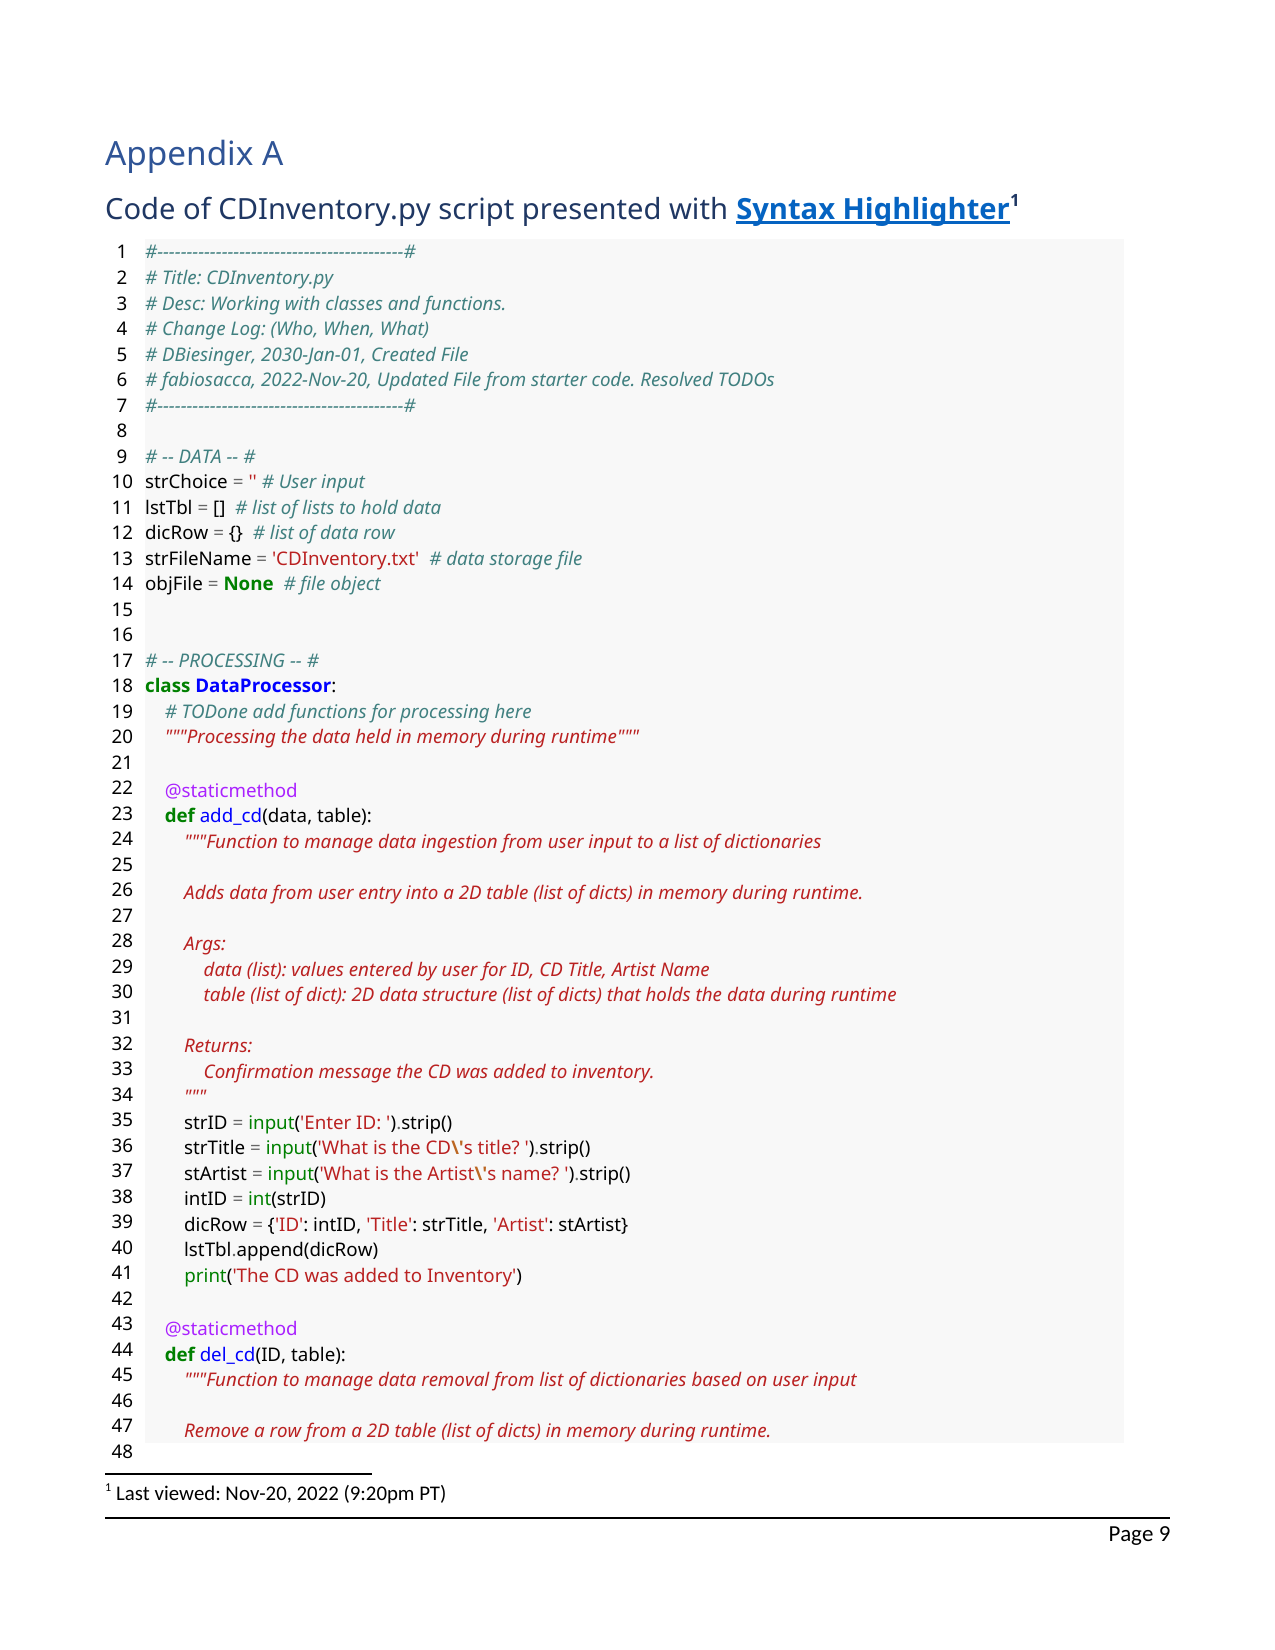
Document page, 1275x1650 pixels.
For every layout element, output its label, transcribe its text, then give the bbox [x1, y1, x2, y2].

subtitle Appendix A [105, 130, 1170, 175]
subtitle Code of CDInventory.py script presented with Syntax Highlighter [105, 188, 1170, 228]
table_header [105, 237, 143, 1465]
table_header #------------------------------------------# # Title: CDInventory.py # Desc: Working with classes and functions. # Change Log: (Who, When, What) # DBiesinger, 2030-Jan-01, Created File # fabiosacca, 2022-Nov-20, Updated File from starter code. Resolved TODOs #------------------------------------------# # -- DATA -- # strChoice = '' # User input lstTbl = [] # list of lists to hold data dicRow = {} # list of data row strFileName = 'CDInventory.txt' # data storage file objFile = None # file object # -- PROCESSING -- # class DataProcessor: # TODone add functions for processing here """Processing the data held in memory during runtime""" @staticmethod def add_cd(data, table): """Function to manage data ingestion from user input to a list of dictionaries Adds data from user entry into a 2D table (list of dicts) in memory during runtime. Args: data (list): values entered by user for ID, CD Title, Artist Name table (list of dict): 2D data structure (list of dicts) that holds the data during runtime Returns: Confirmation message the CD was added to inventory. """ strID = input('Enter ID: ').strip() strTitle = input('What is the CD\'s title? ').strip() stArtist = input('What is the Artist\'s name? ').strip() intID = int(strID) dicRow = {'ID': intID, 'Title': strTitle, 'Artist': stArtist} lstTbl.append(dicRow) print('The CD was added to Inventory') @staticmethod def del_cd(ID, table): """Function to manage data removal from list of dictionaries based on user input Remove a row from a 2D table (list of dicts) in memory during runtime. Args: ID: ID to be deleted table (list of dict): 2D data structure (list of dicts) that holds the data during runtime Returns: Confirmation message the CD was removed or not found. """ intIDDel = int(input('Which ID would you like to delete? ').strip()) intRowNr = -1 blnCDRemoved = False for row in lstTbl: intRowNr += 1 if row['ID'] == intIDDel: del lstTbl[intRowNr] blnCDRemoved = True break if blnCDRemoved: print('The CD was removed') else: print('Could not find this CD!') class FileProcessor: """Processing the data to and from text file""" @staticmethod def read_file(file_name, table): """Function to manage data ingestion from file to a list of dictionaries Reads the data from file identified by file_name into a 2D table (list of dicts) table one line in the file represents one dictionary row in table. Args: file_name (string): name of file used to read the data from table (list of dict): 2D data structure (list of dicts) that holds the data during runtime Returns: None. """ table.clear() # this clears existing data and allows to load data from file objFile = open(file_name, 'r') for line in objFile: data = line.strip().split(',') dicRow = {'ID': int(data[0]), 'Title': data[1], 'Artist': data[2]} table.append(dicRow) objFile.close() @staticmethod def write_file(file_name, table): # ToDONE Add code here """Function to manage data storage from a list of dictionaries to a file Saves the data to file identified by file_name from a 2D table (list of lists). Args: file_name (string): name of file used to write the data from table (list of dict): 2D data structure (list of dicts) that holds the data during runtime Returns: None. """ objFile = open(strFileName, 'w') for row in lstTbl: lstValues = list(row.values()) lstValues[0] = str(lstValues[0]) objFile.write(','.join(lstValues) + '\n') objFile.close() # -- PRESENTATION (Input/Output) -- # class IO: """Handling Input / Output""" @staticmethod def print_menu(): """Displays a menu of choices to the user Args: None. Returns: None. """ print('\nMenu\n\n[l] Load Inventory from file\n[a] Add CD\n[i] Display Current Inventory') print('[d] Delete CD from Inventory\n[s] Save Inventory to file\n[x] Exit\n') @staticmethod def menu_choice(): """Gets user input for menu selection Args: None. Returns: choice (string): a lower case sting of the users input out of the choices l, a, i, d, s or x """ choice = ' ' while choice not in ['l', 'a', 'i', 'd', 's', 'x']: choice = input('Which operation would you like to perform? [l, a, i, d, s or x]: ').lower().strip() print() # Add extra space for layout return choice @staticmethod def show_inventory(table): """Displays current inventory table Args: table (list of dict): 2D data structure (list of dicts) that holds the data during runtime. Returns: None. """ print('======= The Current Inventory: =======') print('ID\tCD Title (by: Artist)\n') for row in table: print('{}\t{} (by:{})'.format(*row.values())) print('======================================') # ToDone add I/O functions as needed # 1. When program starts, read in the currently saved Inventory FileProcessor.read_file(strFileName, lstTbl) # 2. start main loop while True: # 2.1 Display Menu to user and get choice IO.print_menu() strChoice = IO.menu_choice() # 3. Process menu selection # 3.1 process exit first if strChoice == 'x': break # 3.2 process load inventory if strChoice == 'l': print('WARNING: If you continue, all unsaved data will be lost and the Inventory re-loaded from file.') strYesNo = input('Type \'yes\' to continue and reload from file. Otherwise reload will be canceled: ') if strYesNo.lower() == 'yes': print('reloading...') FileProcessor.read_file(strFileName, lstTbl) IO.show_inventory(lstTbl) else: input('canceling... Inventory data NOT reloaded. Press [ENTER] to continue to the menu.') IO.show_inventory(lstTbl) continue # start loop back at top. # 3.3 process add a CD elif strChoice == 'a': # 3.3.1 Ask user for new ID, CD Title and Artist # TODone move IO code into function # 3.3.2 Add item to the table # TODone move processing code into function DataProcessor.add_cd(dicRow, lstTbl) IO.show_inventory(lstTbl) continue # start loop back at top. # 3.4 process display current inventory elif strChoice == 'i': IO.show_inventory(lstTbl) continue # start loop back at top. # 3.5 process delete a CD elif strChoice == 'd': # 3.5.1 get Userinput for which CD to delete # 3.5.1.1 display Inventory to user IO.show_inventory(lstTbl) # 3.5.1.2 ask user which ID to remove # 3.5.2 search thru table and delete CD # TODone move processing code into function DataProcessor.del_cd(dicRow, lstTbl) IO.show_inventory(lstTbl) continue # start loop back at top. # 3.6 process save inventory to file elif strChoice == 's': # 3.6.1 Display current inventory and ask user for confirmation to save IO.show_inventory(lstTbl) strYesNo = input('Save this inventory to file? [y/n] ').strip().lower() # 3.6.2 Process choice if strYesNo == 'y': # 3.6.2.1 save data # TODone move processing code into function FileProcessor.write_file(strFileName, lstTbl) else: input('The inventory was NOT saved to file. Press [ENTER] to return to the menu.') continue # start loop back at top. # 3.7 catch-all should not be possible, as user choice gets vetted in IO, but to be save: else: print('General Error') [144, 237, 1126, 1465]
